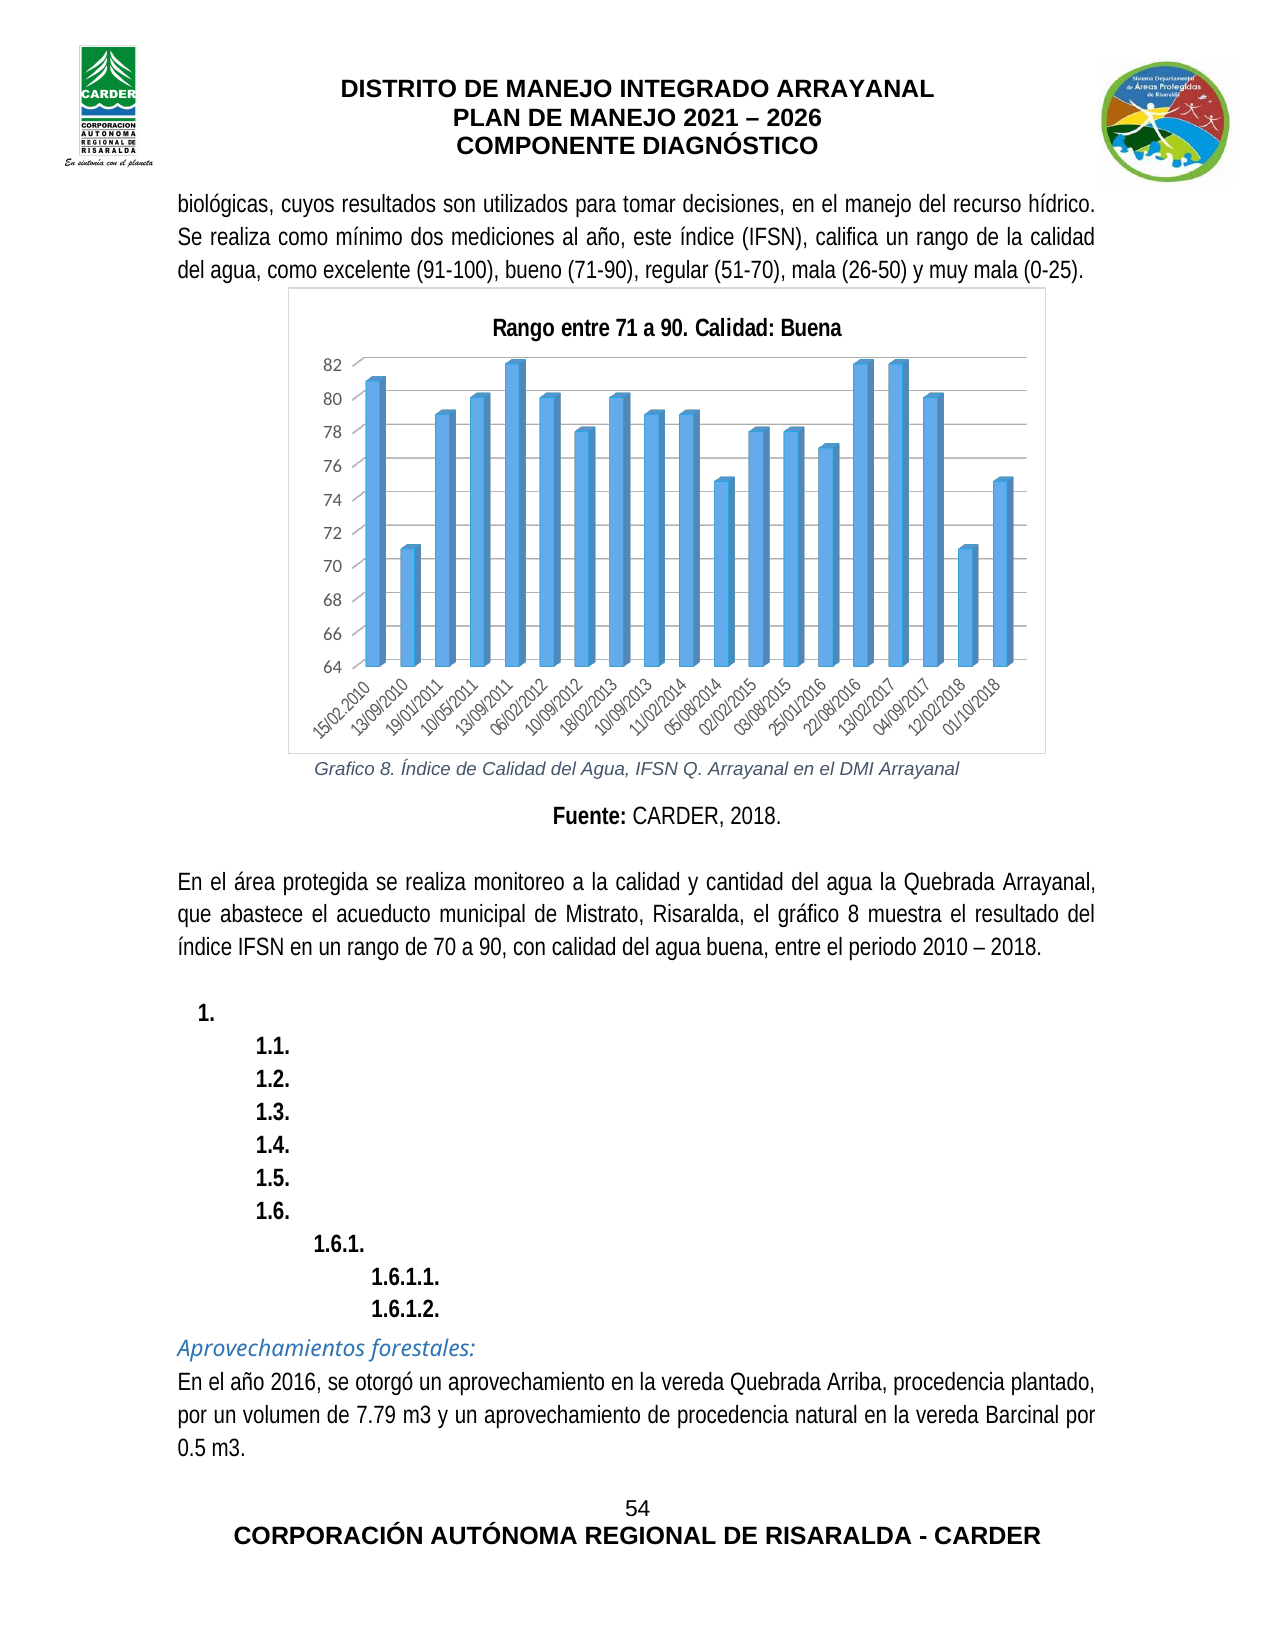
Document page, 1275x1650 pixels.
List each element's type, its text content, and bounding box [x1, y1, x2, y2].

picture [1097, 58, 1234, 187]
list Fuente: CARDER, 2018. [236, 801, 1098, 829]
picture [59, 38, 159, 177]
subtitle Aprovechamientos forestales: [177, 1331, 1098, 1363]
text En el área protegida se realiza monitoreo a la calidad y cantidad del agua la Quebrada Arrayanal, que abastece el acueducto municipal de Mistrato, Risaralda, el gráfico 8 muestra el resultado del índice IFSN en un rango de 70 a 90, con calidad del agua buena, entre el periodo 2010 – 2018. [177, 866, 1098, 961]
text En el año 2016, se otorgó un aprovechamiento en la vereda Quebrada Arriba, procedencia plantado, por un volumen de 7.79 m3 y un aprovechamiento de procedencia natural en la vereda Barcinal por 0.5 m3. [177, 1367, 1098, 1462]
text Grafico 8. Índice de Calidad del Agua, IFSN Q. Arrayanal en el DMI Arrayanal [177, 758, 1098, 780]
